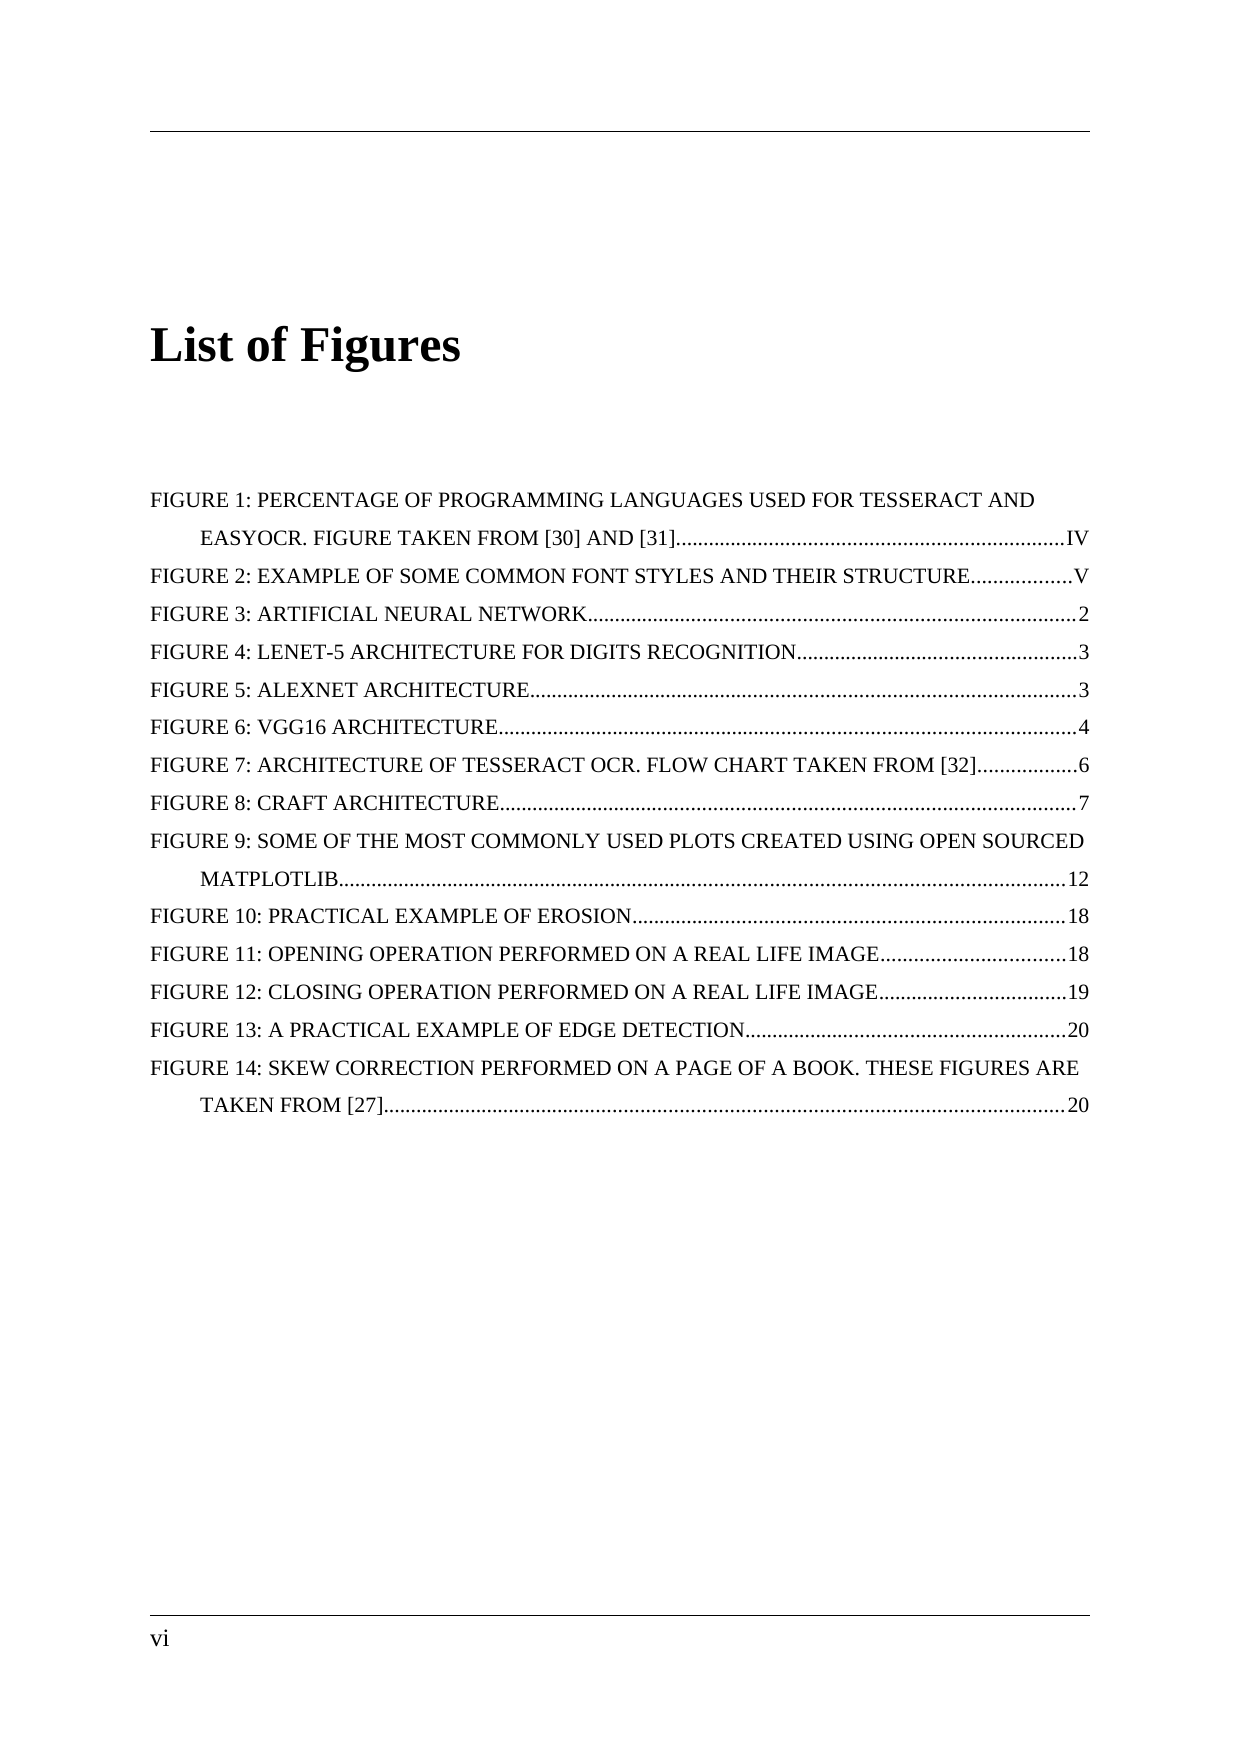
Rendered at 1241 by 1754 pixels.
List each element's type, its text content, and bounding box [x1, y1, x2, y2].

text Figure 14: Skew correction performed on a page of a book. These figures are taken from [27]. 20 [150, 1055, 1090, 1118]
text Figure 12: Closing operation performed on a real life image 19 [150, 979, 1090, 1004]
text Figure 8: CRAFT Architecture 7 [150, 790, 1090, 815]
text Figure 10: Practical example of Erosion 18 [150, 903, 1090, 929]
text Figure 11: Opening operation performed on a real life image 18 [150, 941, 1090, 966]
text Figure 13: A practical example of Edge Detection 20 [150, 1017, 1090, 1042]
text Figure 1: Percentage of programming languages used for Tesseract and EasyOCR. Figure taken from [30] and [31]. iv [150, 487, 1090, 551]
text Figure 6: VGG16 Architecture 4 [150, 714, 1090, 739]
text Figure 4: LeNet-5 architecture for digits recognition 3 [150, 639, 1090, 664]
subtitle List of Figures [150, 315, 1090, 372]
text Figure 7: Architecture of Tesseract OCR. Flow chart taken from [32]. 6 [150, 752, 1090, 777]
text Figure 3: Artificial Neural Network 2 [150, 601, 1090, 626]
text Figure 2: Example of some common font styles and their structure v [150, 563, 1090, 588]
text Figure 5: AlexNet Architecture 3 [150, 677, 1090, 702]
text Figure 9: Some of the most commonly used plots created using open sourced MATPLOTLIB 12 [150, 828, 1090, 891]
